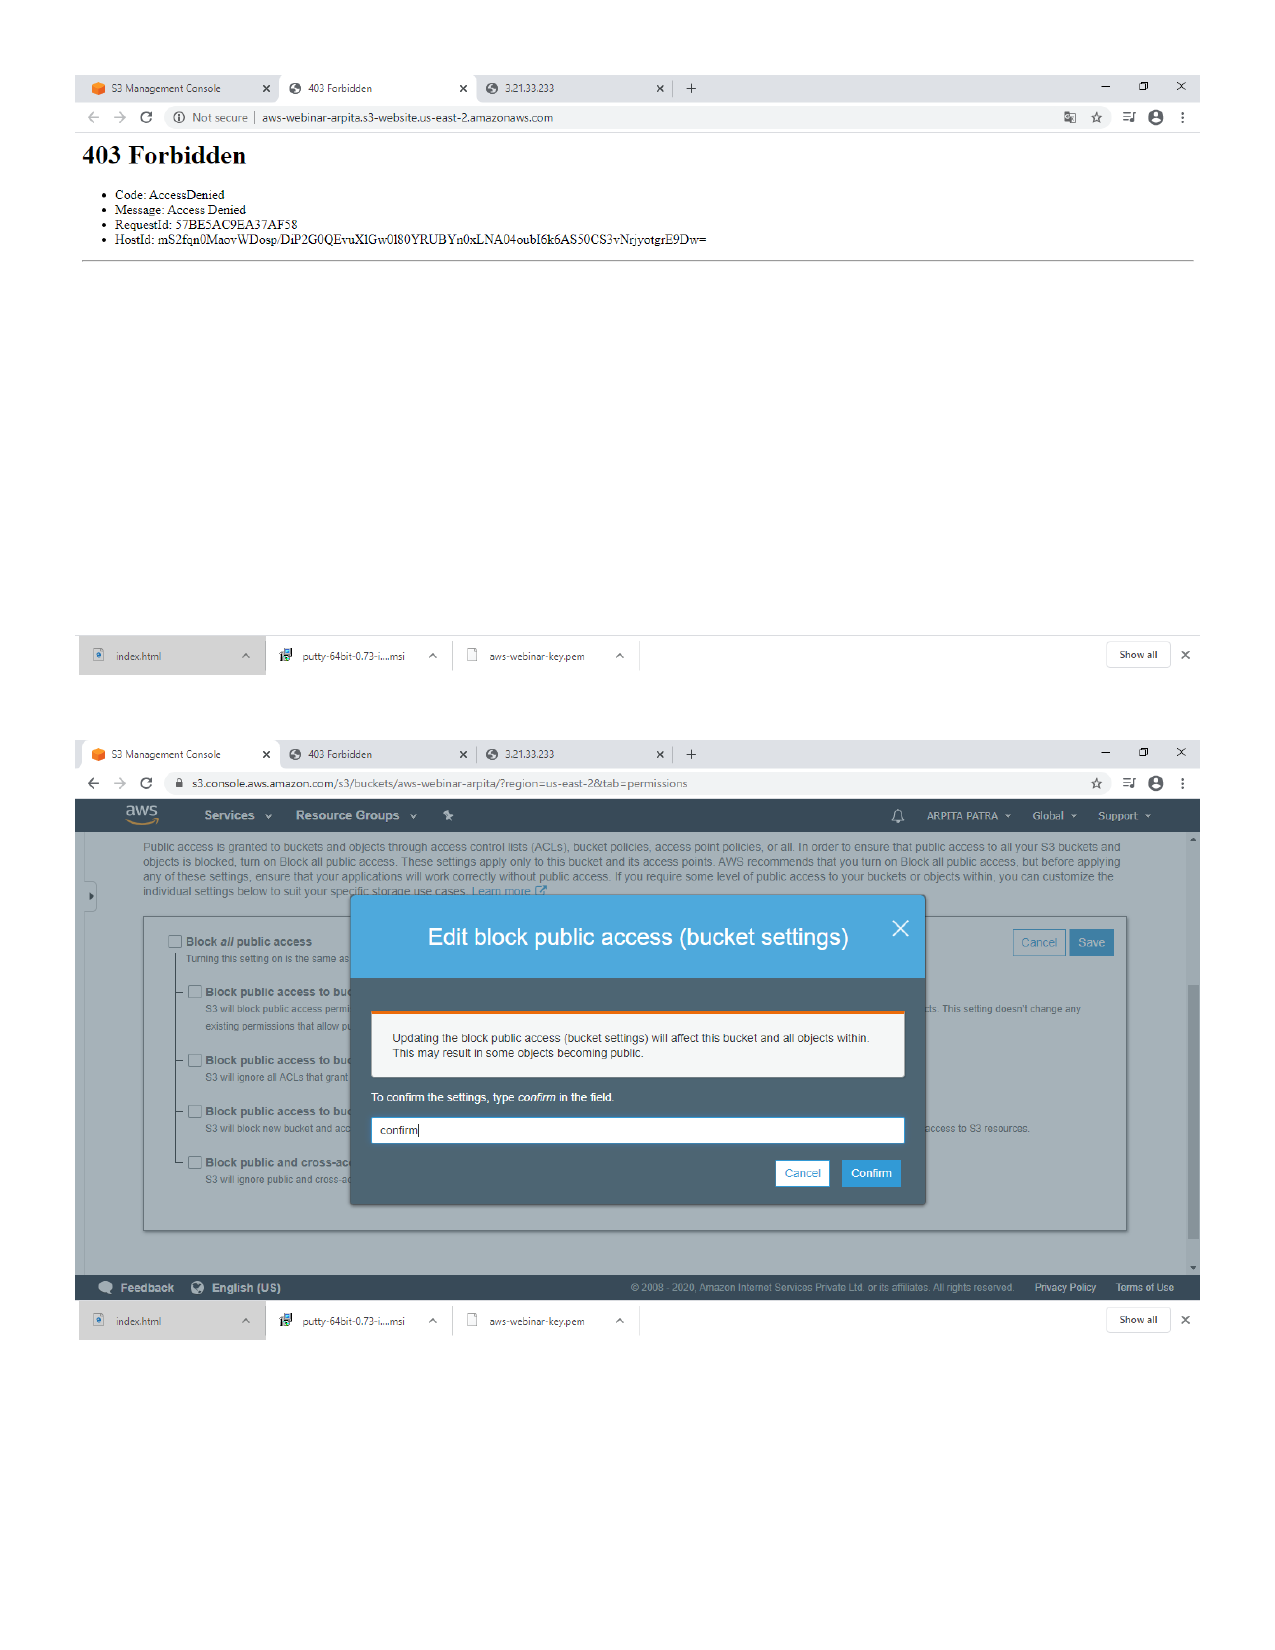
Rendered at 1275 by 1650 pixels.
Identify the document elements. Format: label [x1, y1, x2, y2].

picture [75, 75, 1200, 675]
picture [75, 740, 1200, 1340]
